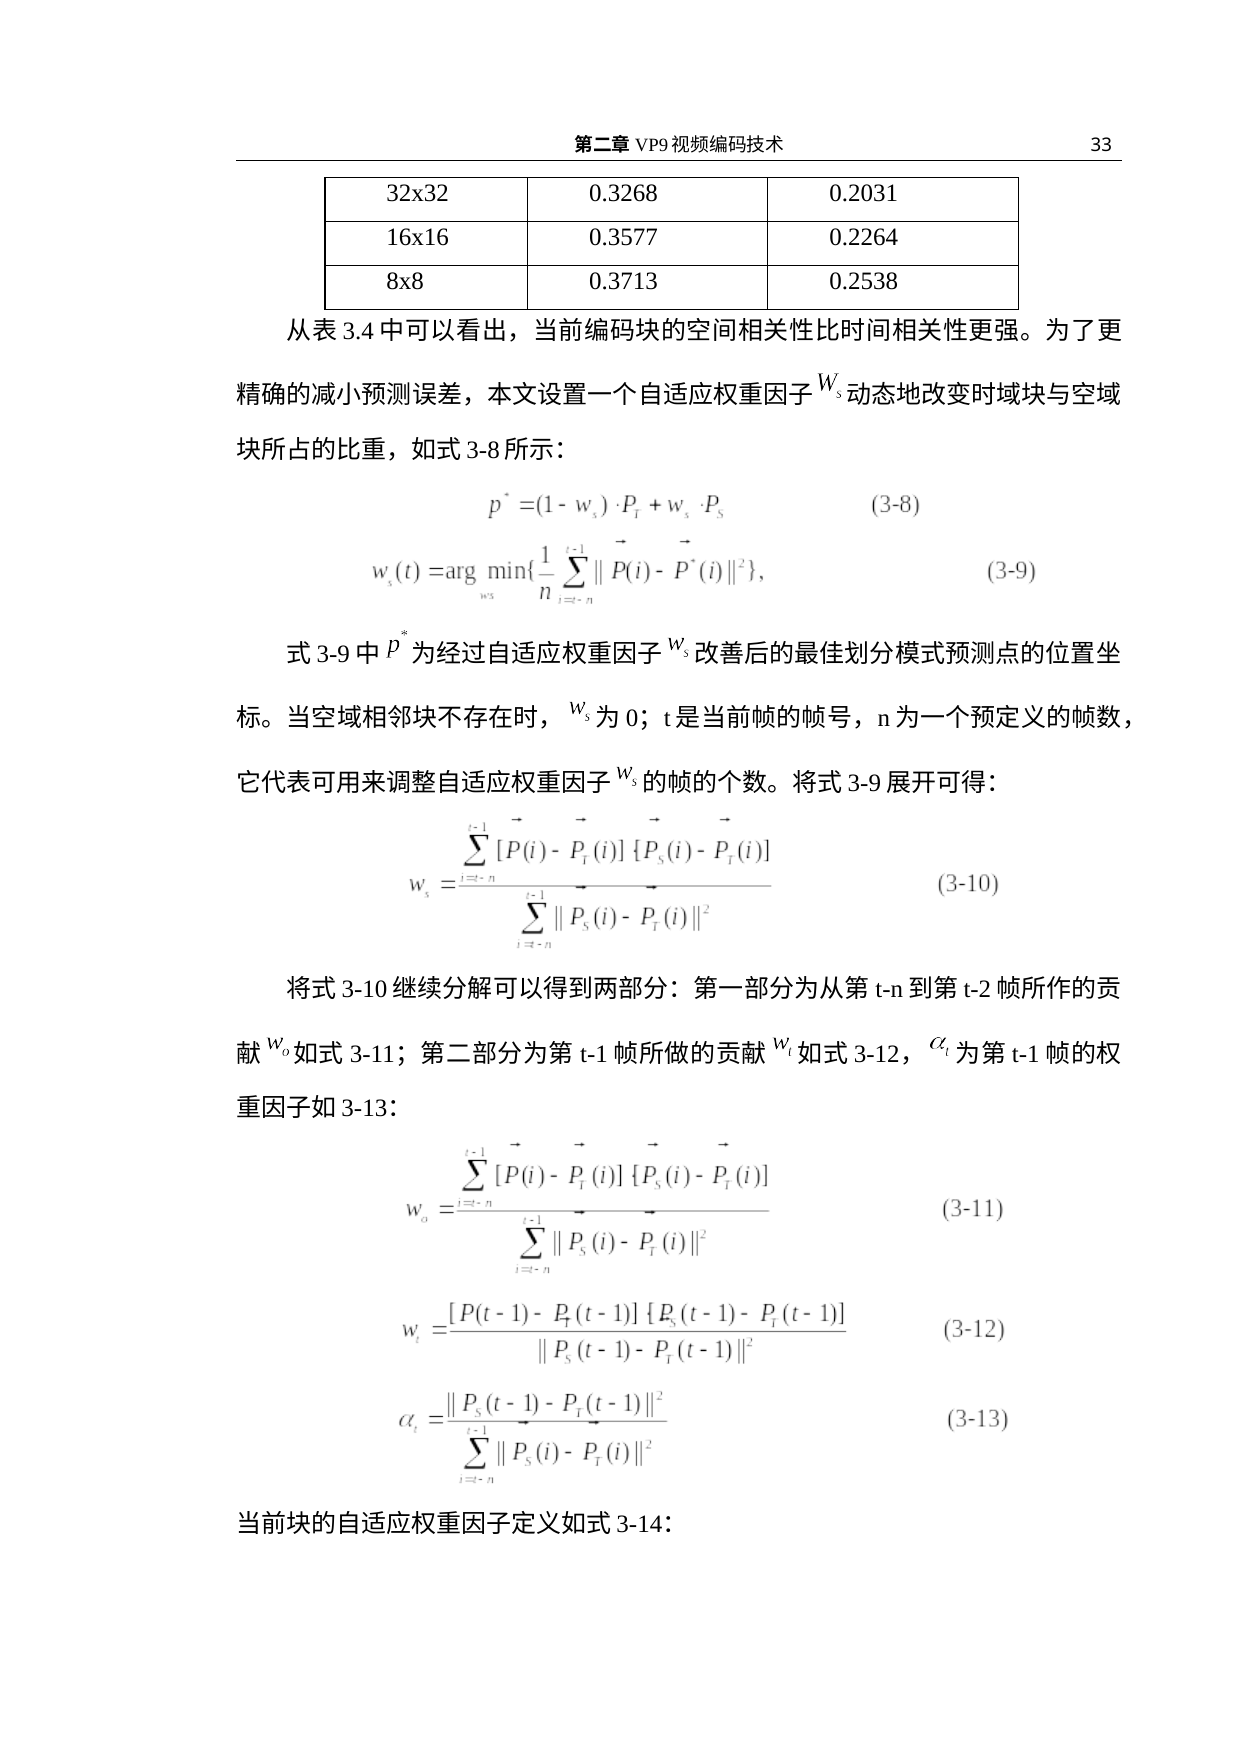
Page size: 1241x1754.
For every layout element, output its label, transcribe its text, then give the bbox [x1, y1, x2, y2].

table_cell 0.2264 [768, 222, 1018, 265]
text 式3-9中为经过自适应权重因子改善后的最佳划分模式预测点的位置坐标。当空域相邻块不存在时，为0；t是当前帧的帧号，n为一个预定义的帧数，它代表可用来调整自适应权重因子的帧的个数。将式3-9展开可得： [236, 623, 1122, 799]
table_cell 0.2538 [768, 266, 1018, 309]
table_cell 16x16 [326, 222, 527, 265]
table_cell 0.3577 [528, 222, 767, 265]
table_cell 0.3713 [528, 266, 767, 309]
text 将式3-10继续分解可以得到两部分：第一部分为从第t-n到第t-2帧所作的贡献如式3-11；第二部分为第t-1帧所做的贡献如式3-12，为第t-1帧的权重因子如3-13： [236, 969, 1122, 1124]
table_cell 0.2031 [768, 178, 1018, 221]
text 当前块的自适应权重因子定义如式3-14： [236, 1504, 1122, 1540]
table_cell 32x32 [326, 178, 527, 221]
table_cell 8x8 [326, 266, 527, 309]
table_cell 0.3268 [528, 178, 767, 221]
text 从表3.4中可以看出，当前编码块的空间相关性比时间相关性更强。为了更精确的减小预测误差，本文设置一个自适应权重因子动态地改变时域块与空域块所占的比重，如式3-8所示： [236, 310, 1122, 466]
